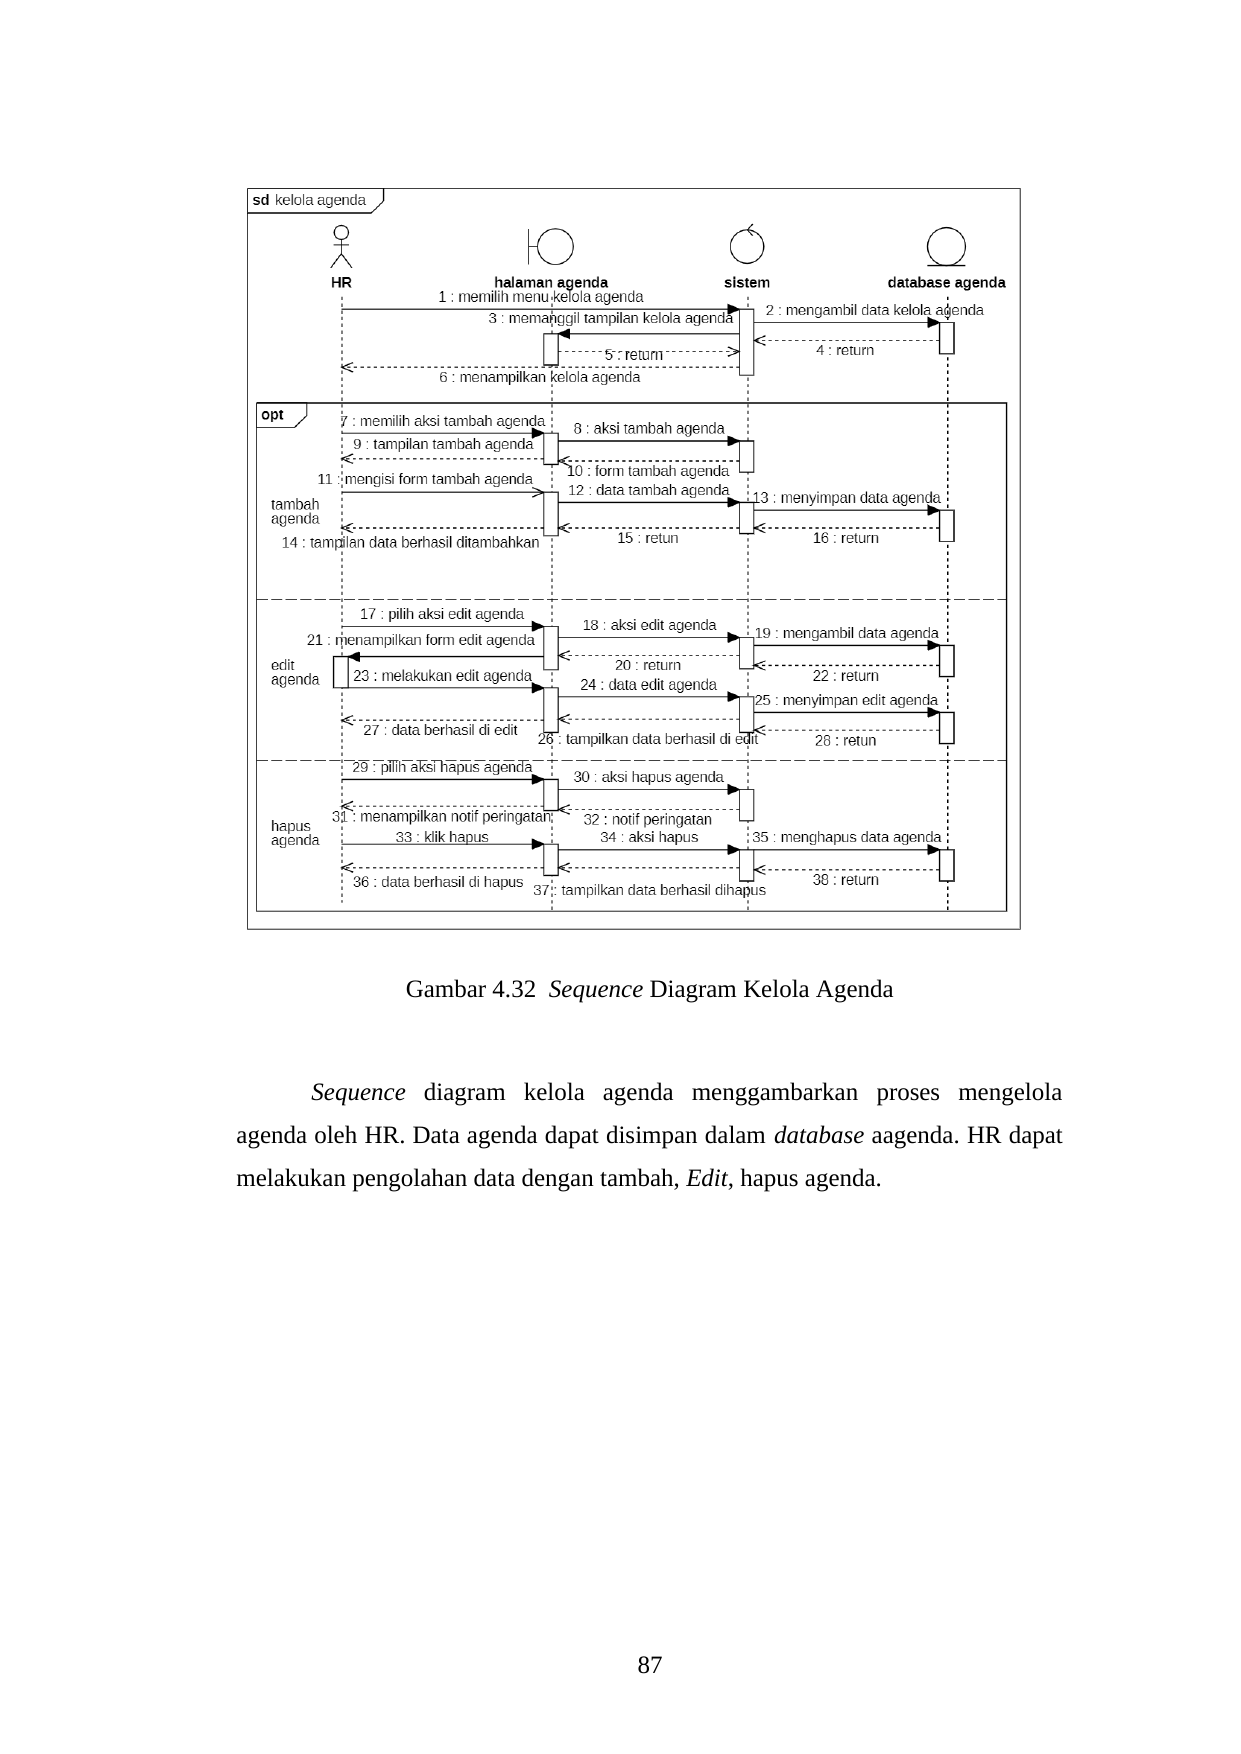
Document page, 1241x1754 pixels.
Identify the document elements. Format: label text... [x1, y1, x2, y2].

text Gambar 4.32 Sequence Diagram Kelola Agenda [236, 974, 1063, 1003]
text Sequence diagram kelola agenda menggambarkan proses mengelola agenda oleh HR. Data agenda dapat disimpan dalam database aagenda. HR dapat melakukan pengolahan data dengan tambah, Edit, hapus agenda. [236, 1077, 1063, 1192]
picture [236, 177, 1063, 942]
